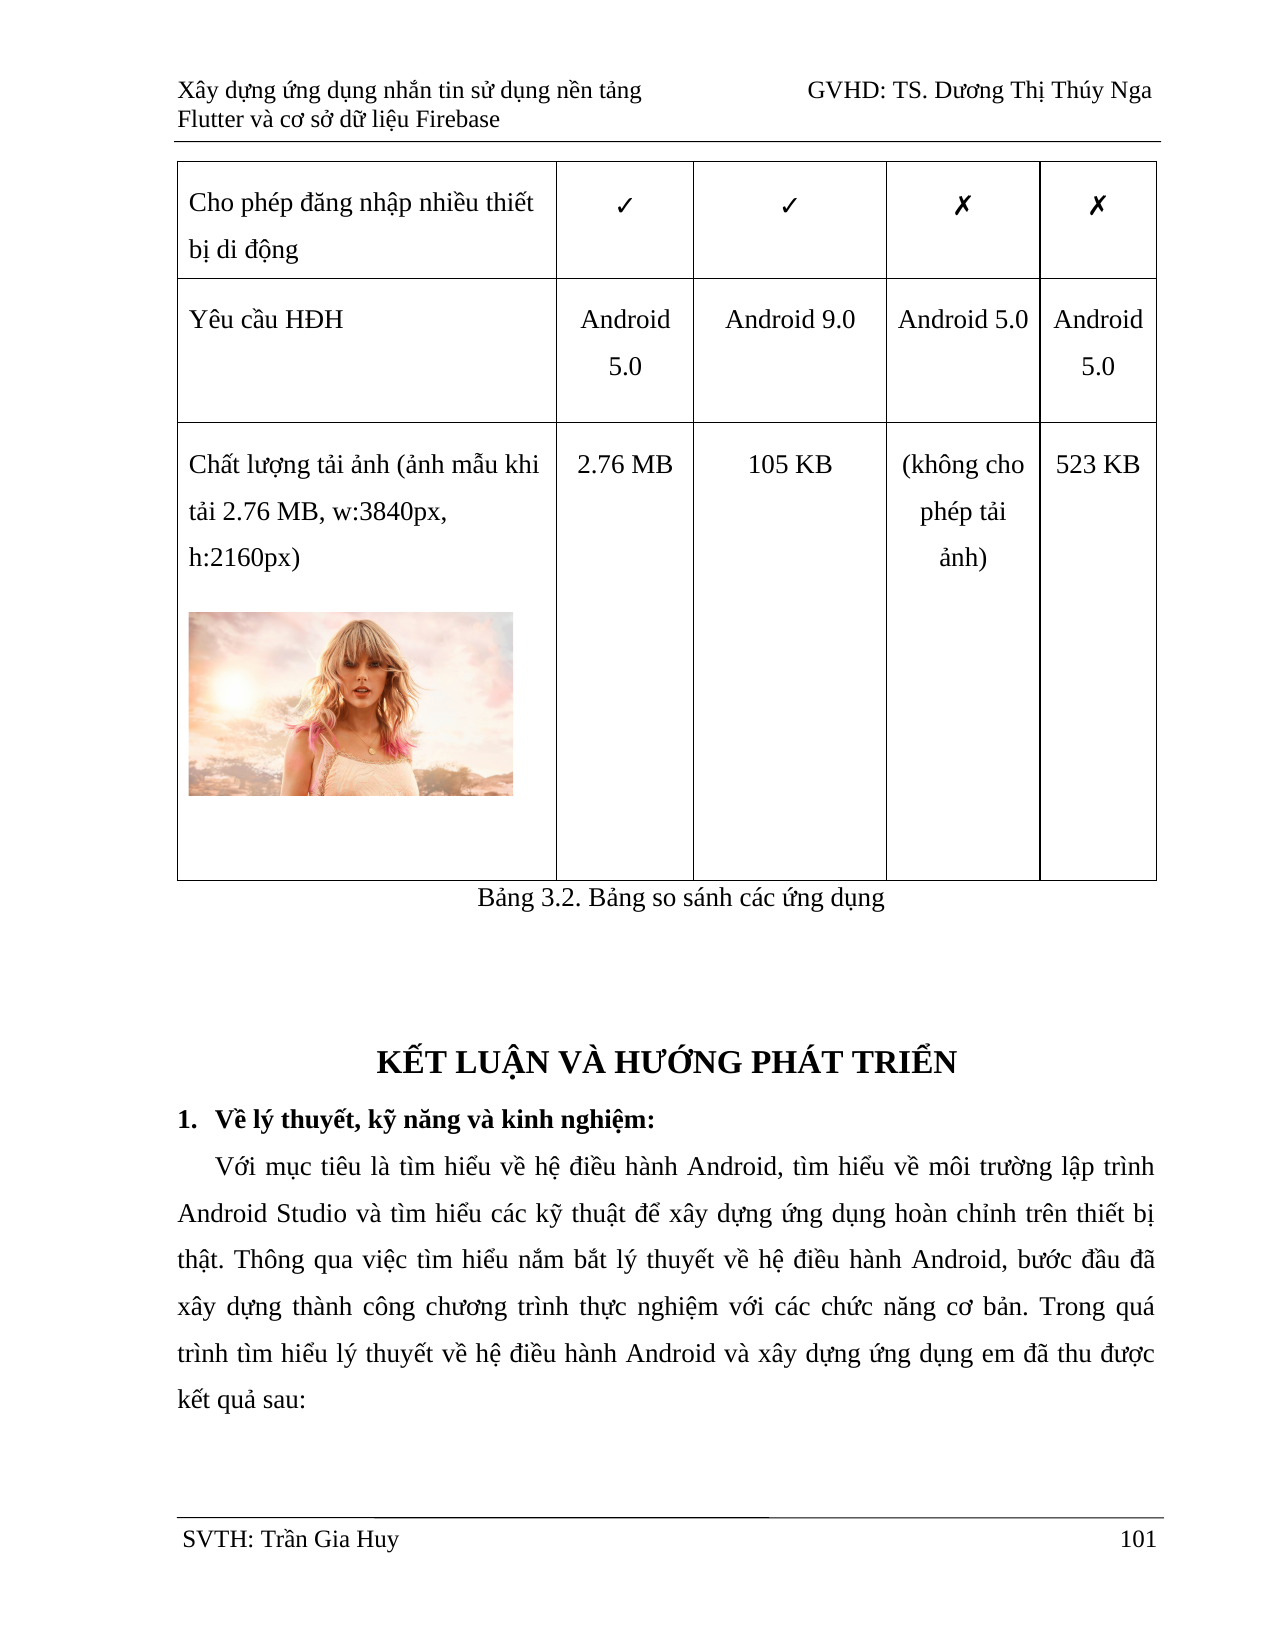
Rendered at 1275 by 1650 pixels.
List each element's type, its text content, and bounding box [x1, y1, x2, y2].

table_cell 523 KB [1041, 423, 1156, 880]
table_cell Cho phép đăng nhập nhiều thiết bị di động [178, 162, 556, 277]
text Với mục tiêu là tìm hiểu về hệ điều hành Android, tìm hiểu về môi trường lập trình Android Studio và tìm hiểu các kỹ thuật để xây dựng ứng dụng hoàn chỉnh trên thiết bị thật. Thông qua việc tìm hiểu nắm bắt lý thuyết về hệ điều hành Android, bước đầu đã xây dựng thành công chương trình thực nghiệm với các chức năng cơ bản. Trong quá trình tìm hiểu lý thuyết về hệ điều hành Android và xây dựng ứng dụng em đã thu được kết quả sau: [177, 1150, 1157, 1415]
table_cell ✗ [887, 162, 1039, 277]
table_cell ✓ [557, 162, 693, 277]
table_cell 105 KB [694, 423, 886, 880]
table_cell Android 5.0 [557, 279, 693, 422]
table_cell Chất lượng tải ảnh (ảnh mẫu khi tải 2.76 MB, w:3840px, h:2160px) [178, 423, 556, 880]
table_cell Android 5.0 [887, 279, 1039, 422]
subtitle Về lý thuyết, kỹ năng và kinh nghiệm: [177, 1104, 1157, 1135]
table_cell Android 9.0 [694, 279, 886, 422]
table_cell Yêu cầu HĐH [178, 279, 556, 422]
picture [188, 612, 514, 796]
table_cell 2.76 MB [557, 423, 693, 880]
table_cell (không cho phép tải ảnh) [887, 423, 1039, 880]
table_cell Android 5.0 [1041, 279, 1156, 422]
table_cell ✗ [1041, 162, 1156, 277]
subtitle KẾT LUẬN VÀ HƯỚNG PHÁT TRIỂN [177, 1042, 1157, 1080]
text Bảng 3.2. Bảng so sánh các ứng dụng [327, 881, 1157, 912]
table_cell ✓ [694, 162, 886, 277]
